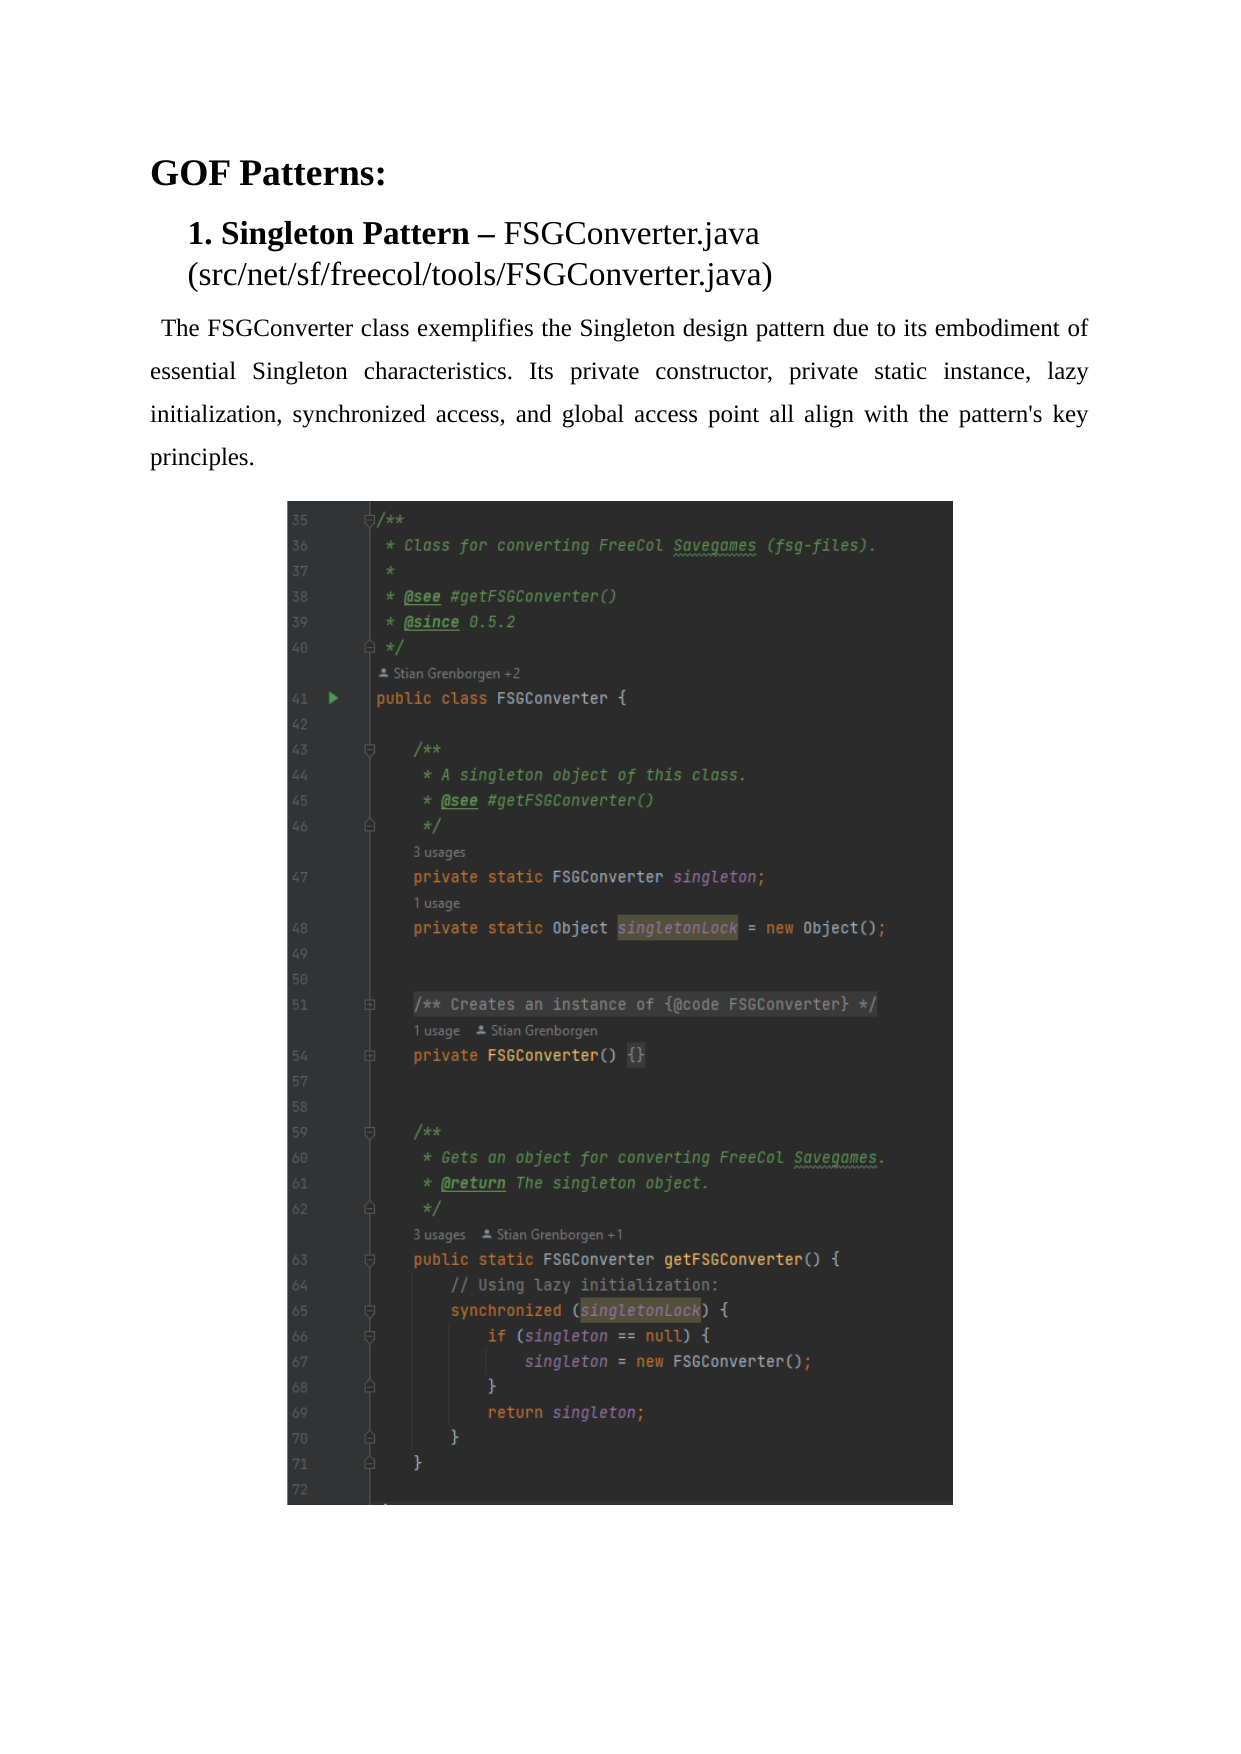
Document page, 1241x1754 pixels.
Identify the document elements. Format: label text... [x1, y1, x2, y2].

picture [287, 501, 953, 1505]
subtitle GOF Patterns: [150, 150, 1090, 193]
text 1. Singleton Pattern – FSGConverter.java (src/net/sf/freecol/tools/FSGConverter.java) [187, 213, 1090, 293]
text The FSGConverter class exemplifies the Singleton design pattern due to its embodiment of essential Singleton characteristics. Its private constructor, private static instance, lazy initialization, synchronized access, and global access point all align with the pattern's key principles. [150, 313, 1090, 471]
